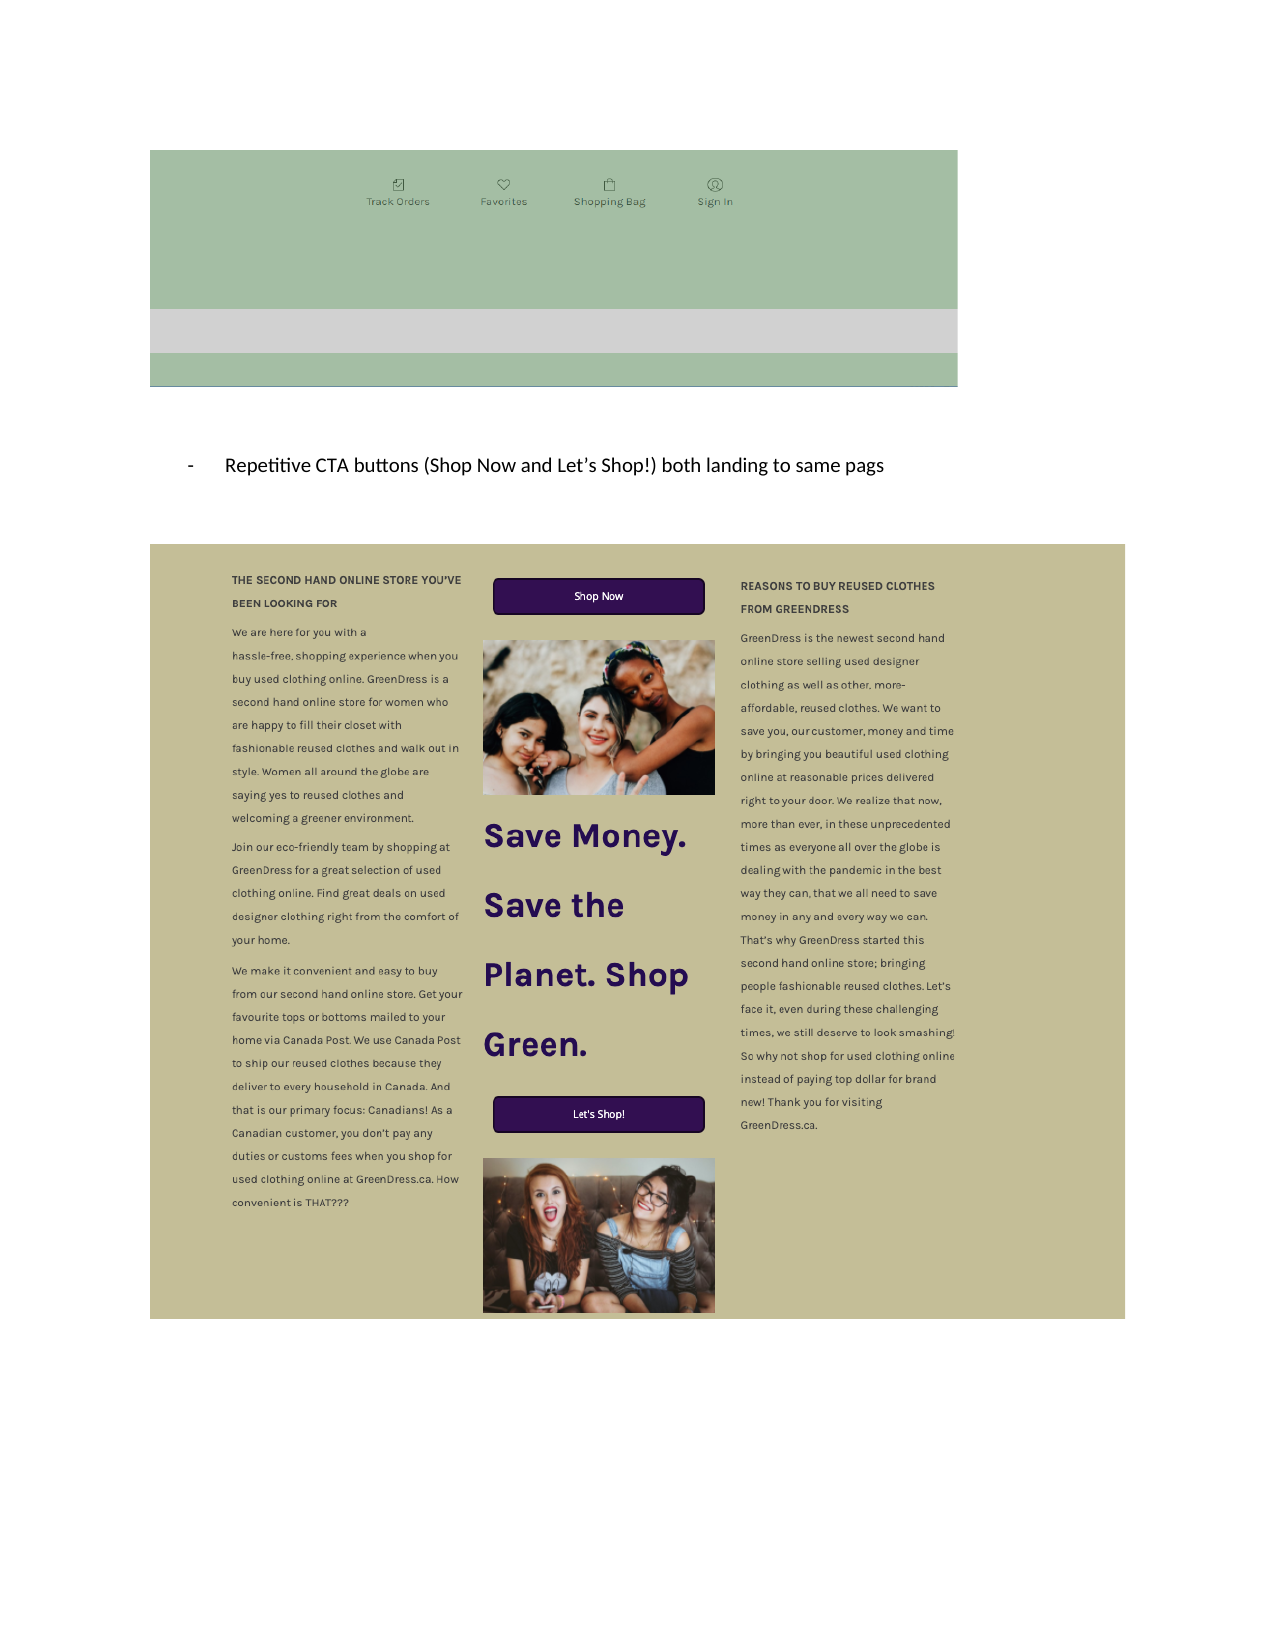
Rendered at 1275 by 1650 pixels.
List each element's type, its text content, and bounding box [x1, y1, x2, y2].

picture [150, 150, 958, 387]
list Repetitive CTA buttons (Shop Now and Let’s Shop!) both landing to same pags [187, 452, 1125, 478]
picture [150, 544, 1125, 1319]
